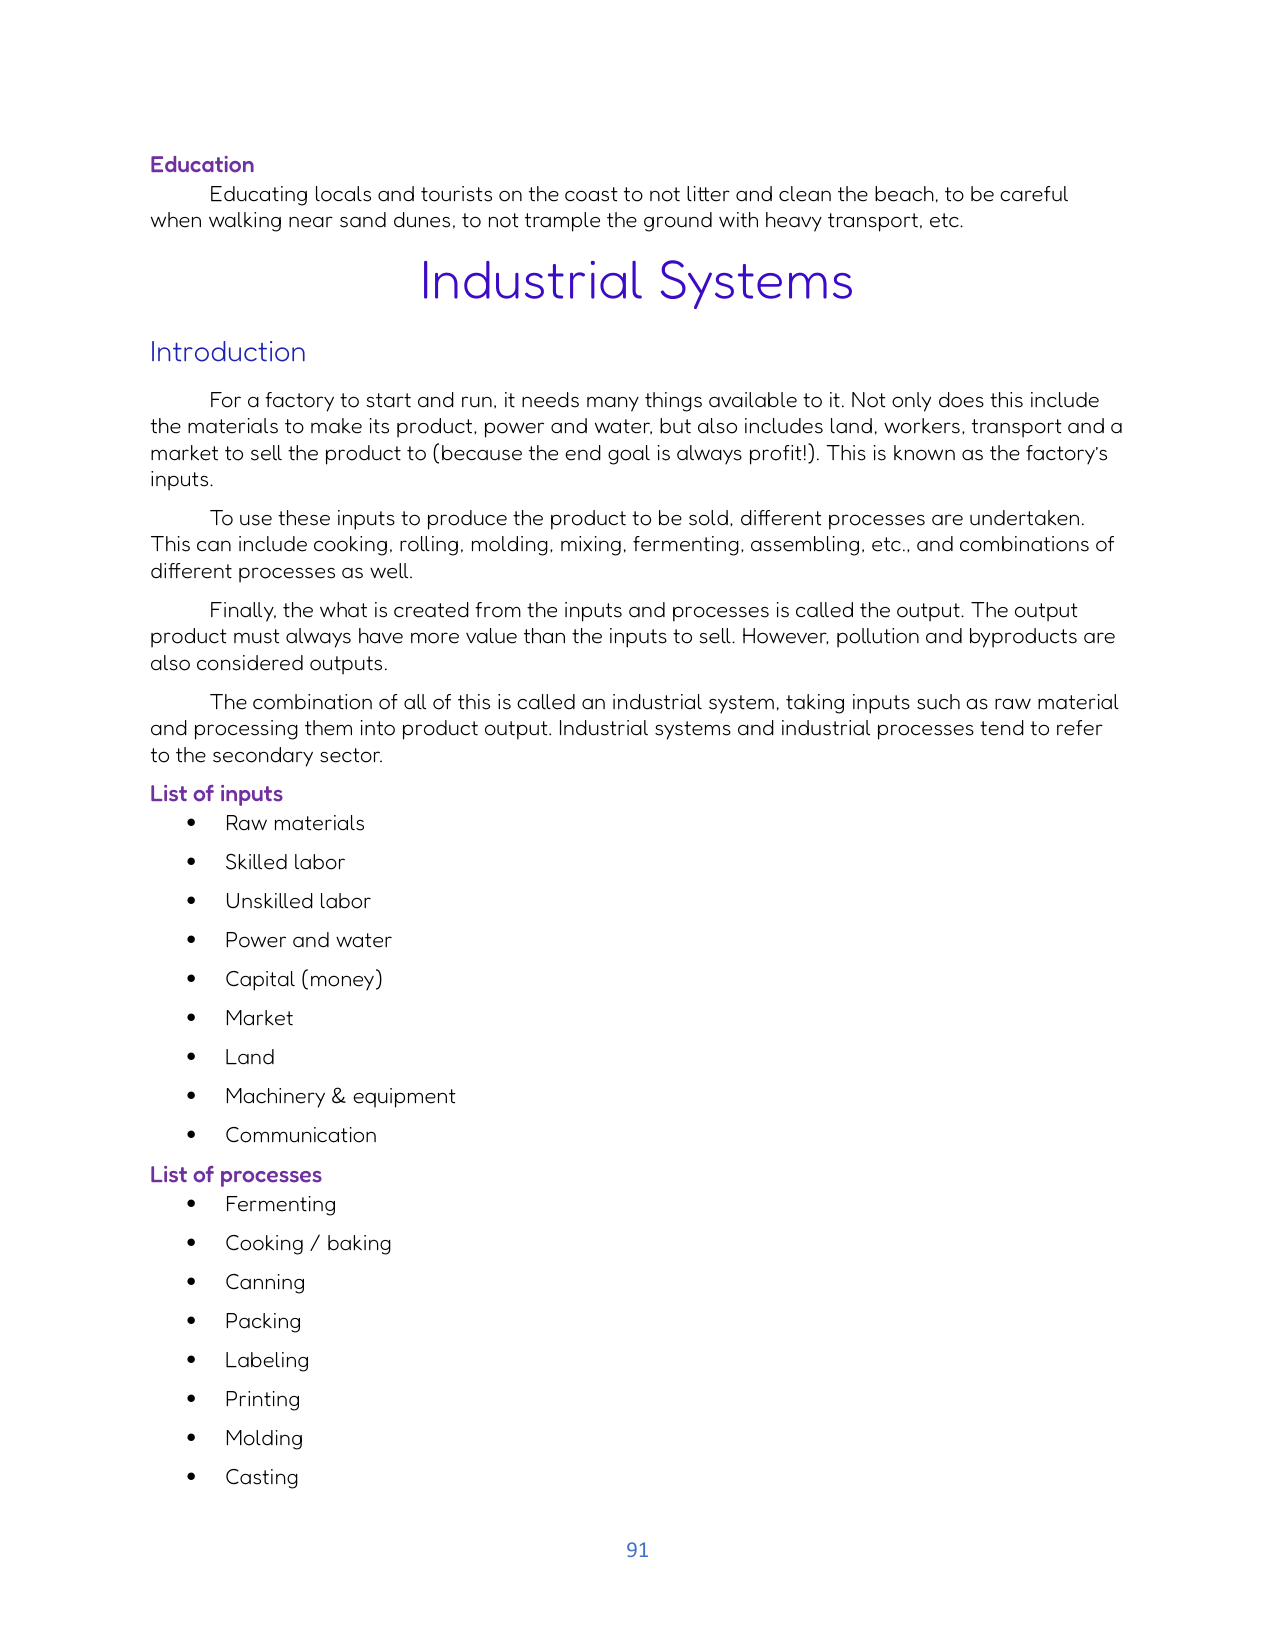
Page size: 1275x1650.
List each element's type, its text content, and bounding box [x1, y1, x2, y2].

list Fermenting [187, 1190, 1125, 1216]
list Printing [187, 1385, 1125, 1411]
text For a factory to start and run, it needs many things available to it. Not only does this include the materials to make its product, power and water, but also includes land, workers, transport and a market to sell the product to (because the end goal is always profit!). This is known as the factory’s inputs. [150, 386, 1125, 491]
text Educating locals and tourists on the coast to not litter and clean the beach, to be careful when walking near sand dunes, to not trample the ground with heavy transport, etc. [150, 180, 1125, 233]
text To use these inputs to produce the product to be sold, different processes are undertaken. This can include cooking, rolling, molding, mixing, fermenting, assembling, etc., and combinations of different processes as well. [150, 504, 1125, 583]
text Finally, the what is created from the inputs and processes is called the output. The output product must always have more value than the inputs to sell. However, pollution and byproducts are also considered outputs. [150, 596, 1125, 675]
list Power and water [187, 926, 1125, 953]
list Unskilled labor [187, 887, 1125, 914]
list Packing [187, 1307, 1125, 1333]
list Raw materials [187, 809, 1125, 836]
list Capital (money) [187, 965, 1125, 992]
list Canning [187, 1268, 1125, 1294]
list Machinery & equipment [187, 1082, 1125, 1109]
subtitle Industrial Systems [150, 245, 1125, 311]
text List of processes [150, 1160, 1125, 1188]
list Molding [187, 1424, 1125, 1450]
list Casting [187, 1463, 1125, 1489]
list Land [187, 1043, 1125, 1070]
list Cooking / baking [187, 1229, 1125, 1255]
list Market [187, 1004, 1125, 1031]
text List of inputs [150, 779, 1125, 807]
list Labeling [187, 1346, 1125, 1372]
list Skilled labor [187, 848, 1125, 875]
text The combination of all of this is called an industrial system, taking inputs such as raw material and processing them into product output. Industrial systems and industrial processes tend to refer to the secondary sector. [150, 688, 1125, 767]
text Introduction [150, 333, 1125, 368]
text Education [150, 150, 1125, 178]
list Communication [187, 1121, 1125, 1148]
